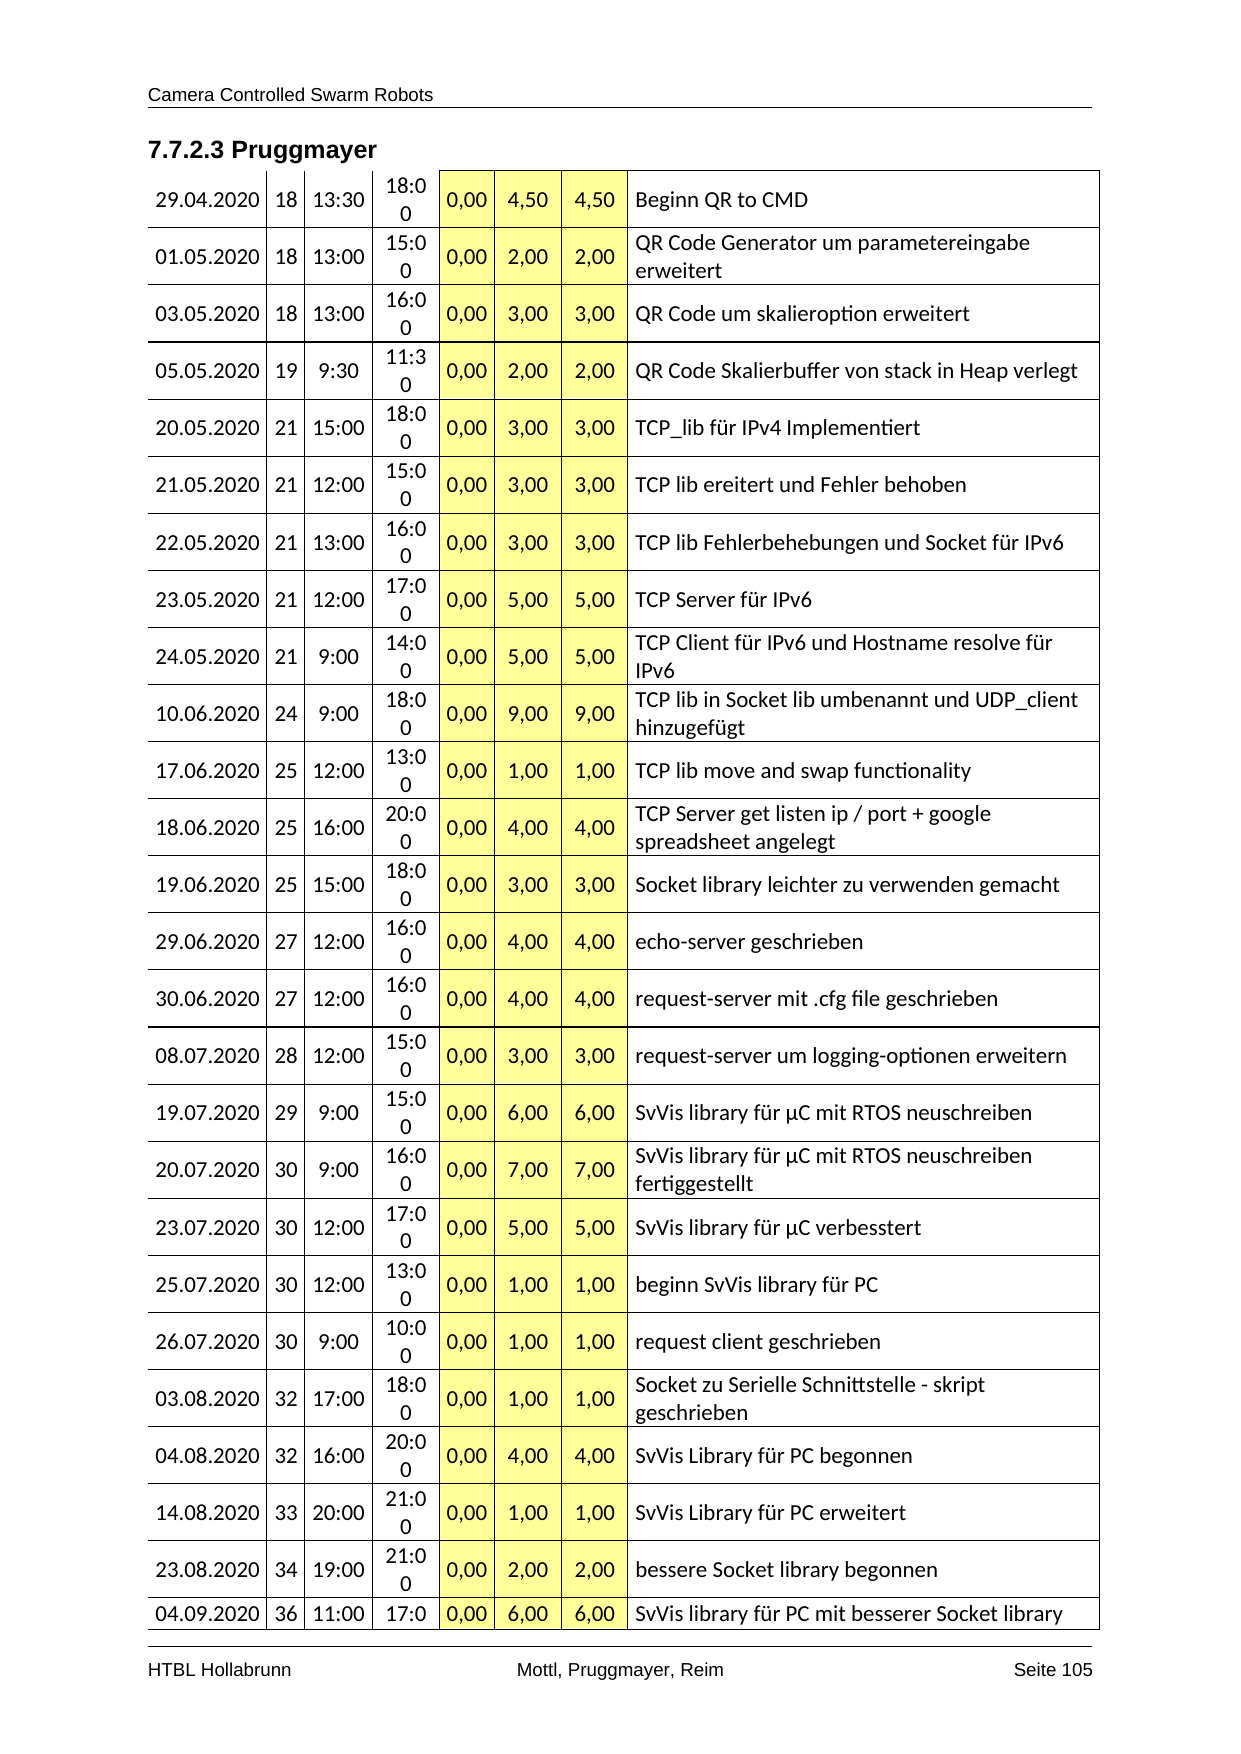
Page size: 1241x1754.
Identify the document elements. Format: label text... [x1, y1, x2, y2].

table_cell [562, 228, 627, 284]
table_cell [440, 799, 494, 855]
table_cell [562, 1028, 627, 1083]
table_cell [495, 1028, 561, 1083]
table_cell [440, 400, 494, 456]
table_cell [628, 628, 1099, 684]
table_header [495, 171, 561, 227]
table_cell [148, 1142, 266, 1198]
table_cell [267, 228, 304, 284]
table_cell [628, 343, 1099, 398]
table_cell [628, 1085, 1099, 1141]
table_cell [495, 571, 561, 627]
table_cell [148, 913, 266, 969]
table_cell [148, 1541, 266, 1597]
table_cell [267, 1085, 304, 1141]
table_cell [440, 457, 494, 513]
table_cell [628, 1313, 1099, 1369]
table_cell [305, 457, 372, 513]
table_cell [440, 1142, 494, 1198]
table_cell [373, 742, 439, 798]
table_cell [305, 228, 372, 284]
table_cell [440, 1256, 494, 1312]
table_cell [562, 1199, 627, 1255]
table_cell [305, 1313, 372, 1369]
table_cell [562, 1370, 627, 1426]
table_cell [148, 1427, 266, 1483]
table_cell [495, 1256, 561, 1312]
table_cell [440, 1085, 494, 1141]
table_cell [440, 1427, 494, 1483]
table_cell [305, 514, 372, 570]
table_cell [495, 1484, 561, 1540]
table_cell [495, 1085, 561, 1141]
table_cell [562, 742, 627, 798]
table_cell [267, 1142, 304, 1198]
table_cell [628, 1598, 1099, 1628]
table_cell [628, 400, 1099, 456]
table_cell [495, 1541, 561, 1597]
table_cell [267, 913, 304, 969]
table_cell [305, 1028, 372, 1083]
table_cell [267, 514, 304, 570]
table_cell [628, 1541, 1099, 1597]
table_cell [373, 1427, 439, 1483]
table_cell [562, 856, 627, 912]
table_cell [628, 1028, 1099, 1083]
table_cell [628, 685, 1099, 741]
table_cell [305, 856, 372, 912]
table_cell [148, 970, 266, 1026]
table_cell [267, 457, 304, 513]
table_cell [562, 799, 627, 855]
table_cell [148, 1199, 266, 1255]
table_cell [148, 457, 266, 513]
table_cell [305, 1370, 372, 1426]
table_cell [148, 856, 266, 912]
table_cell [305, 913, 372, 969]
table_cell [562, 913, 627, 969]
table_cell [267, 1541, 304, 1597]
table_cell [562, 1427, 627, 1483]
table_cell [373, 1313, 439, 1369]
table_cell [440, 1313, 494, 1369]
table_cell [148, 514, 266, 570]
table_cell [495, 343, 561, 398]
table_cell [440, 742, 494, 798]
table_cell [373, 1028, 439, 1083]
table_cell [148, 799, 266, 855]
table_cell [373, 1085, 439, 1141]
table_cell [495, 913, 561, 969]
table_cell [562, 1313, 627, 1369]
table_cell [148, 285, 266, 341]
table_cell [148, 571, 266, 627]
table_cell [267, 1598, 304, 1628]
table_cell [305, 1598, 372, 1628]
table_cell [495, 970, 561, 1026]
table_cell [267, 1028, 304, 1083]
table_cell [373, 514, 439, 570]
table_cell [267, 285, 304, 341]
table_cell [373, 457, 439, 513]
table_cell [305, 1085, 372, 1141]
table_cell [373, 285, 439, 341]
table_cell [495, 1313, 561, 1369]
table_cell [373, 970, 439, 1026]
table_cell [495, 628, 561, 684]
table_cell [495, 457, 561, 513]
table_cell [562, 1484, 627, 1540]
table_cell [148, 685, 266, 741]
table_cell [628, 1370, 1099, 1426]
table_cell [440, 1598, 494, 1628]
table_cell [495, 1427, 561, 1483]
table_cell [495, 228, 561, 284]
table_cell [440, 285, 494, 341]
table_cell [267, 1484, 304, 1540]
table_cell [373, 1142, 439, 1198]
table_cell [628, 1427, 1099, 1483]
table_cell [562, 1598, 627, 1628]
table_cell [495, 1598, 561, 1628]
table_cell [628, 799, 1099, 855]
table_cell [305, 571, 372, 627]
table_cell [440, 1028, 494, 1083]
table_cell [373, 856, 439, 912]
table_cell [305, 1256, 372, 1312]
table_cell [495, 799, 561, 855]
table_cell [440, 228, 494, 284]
subtitle Pruggmayer [148, 133, 1092, 164]
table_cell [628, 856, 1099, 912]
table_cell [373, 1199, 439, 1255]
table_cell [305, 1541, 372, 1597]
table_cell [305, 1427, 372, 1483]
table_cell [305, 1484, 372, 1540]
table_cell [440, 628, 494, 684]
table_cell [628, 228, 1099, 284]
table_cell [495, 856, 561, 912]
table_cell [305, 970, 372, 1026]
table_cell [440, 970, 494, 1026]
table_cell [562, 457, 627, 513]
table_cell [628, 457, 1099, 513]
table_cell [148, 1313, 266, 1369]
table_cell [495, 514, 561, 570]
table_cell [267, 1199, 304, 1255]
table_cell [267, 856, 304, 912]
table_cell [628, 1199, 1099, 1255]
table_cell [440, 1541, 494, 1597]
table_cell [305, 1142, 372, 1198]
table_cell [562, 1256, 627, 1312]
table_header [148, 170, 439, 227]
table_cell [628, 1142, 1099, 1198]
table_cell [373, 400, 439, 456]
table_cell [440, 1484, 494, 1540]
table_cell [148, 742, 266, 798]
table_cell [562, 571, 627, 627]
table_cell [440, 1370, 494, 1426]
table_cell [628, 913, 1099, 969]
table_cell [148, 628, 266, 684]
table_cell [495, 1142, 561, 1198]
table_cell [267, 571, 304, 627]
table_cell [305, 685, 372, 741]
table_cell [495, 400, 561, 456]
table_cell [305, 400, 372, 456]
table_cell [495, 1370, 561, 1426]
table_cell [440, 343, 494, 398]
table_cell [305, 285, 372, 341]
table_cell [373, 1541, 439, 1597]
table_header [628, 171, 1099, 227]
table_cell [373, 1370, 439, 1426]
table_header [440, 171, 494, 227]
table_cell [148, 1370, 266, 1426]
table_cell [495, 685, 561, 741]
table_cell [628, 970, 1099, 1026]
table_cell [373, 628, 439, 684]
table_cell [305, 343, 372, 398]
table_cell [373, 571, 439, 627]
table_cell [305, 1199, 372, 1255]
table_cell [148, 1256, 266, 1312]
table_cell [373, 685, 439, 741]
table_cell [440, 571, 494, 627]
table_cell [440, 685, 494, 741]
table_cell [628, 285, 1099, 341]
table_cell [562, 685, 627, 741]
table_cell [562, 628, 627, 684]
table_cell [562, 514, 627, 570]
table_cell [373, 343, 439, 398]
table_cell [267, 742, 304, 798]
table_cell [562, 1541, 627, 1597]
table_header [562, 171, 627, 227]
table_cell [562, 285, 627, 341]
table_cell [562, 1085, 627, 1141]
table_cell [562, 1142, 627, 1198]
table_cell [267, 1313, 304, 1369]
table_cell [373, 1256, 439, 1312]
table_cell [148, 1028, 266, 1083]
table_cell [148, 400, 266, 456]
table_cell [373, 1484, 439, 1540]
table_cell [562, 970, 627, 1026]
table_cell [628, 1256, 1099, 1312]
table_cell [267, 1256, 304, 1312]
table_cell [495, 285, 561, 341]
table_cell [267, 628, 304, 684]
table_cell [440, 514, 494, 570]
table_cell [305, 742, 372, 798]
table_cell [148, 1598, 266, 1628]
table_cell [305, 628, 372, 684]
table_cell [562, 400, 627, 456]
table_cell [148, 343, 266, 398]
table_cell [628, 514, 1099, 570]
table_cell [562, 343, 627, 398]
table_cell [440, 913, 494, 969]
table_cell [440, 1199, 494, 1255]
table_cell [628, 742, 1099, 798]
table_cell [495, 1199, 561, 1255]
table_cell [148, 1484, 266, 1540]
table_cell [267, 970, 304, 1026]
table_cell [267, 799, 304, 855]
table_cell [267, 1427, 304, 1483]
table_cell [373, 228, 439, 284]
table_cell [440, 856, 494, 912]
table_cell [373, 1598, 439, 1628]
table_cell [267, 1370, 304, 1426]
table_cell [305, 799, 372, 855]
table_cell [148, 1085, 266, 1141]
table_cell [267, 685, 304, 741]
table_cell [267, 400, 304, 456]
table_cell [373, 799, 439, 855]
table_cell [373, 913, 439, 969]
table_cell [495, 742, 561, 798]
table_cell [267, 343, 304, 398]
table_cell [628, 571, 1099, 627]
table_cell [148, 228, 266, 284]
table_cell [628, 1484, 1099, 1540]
